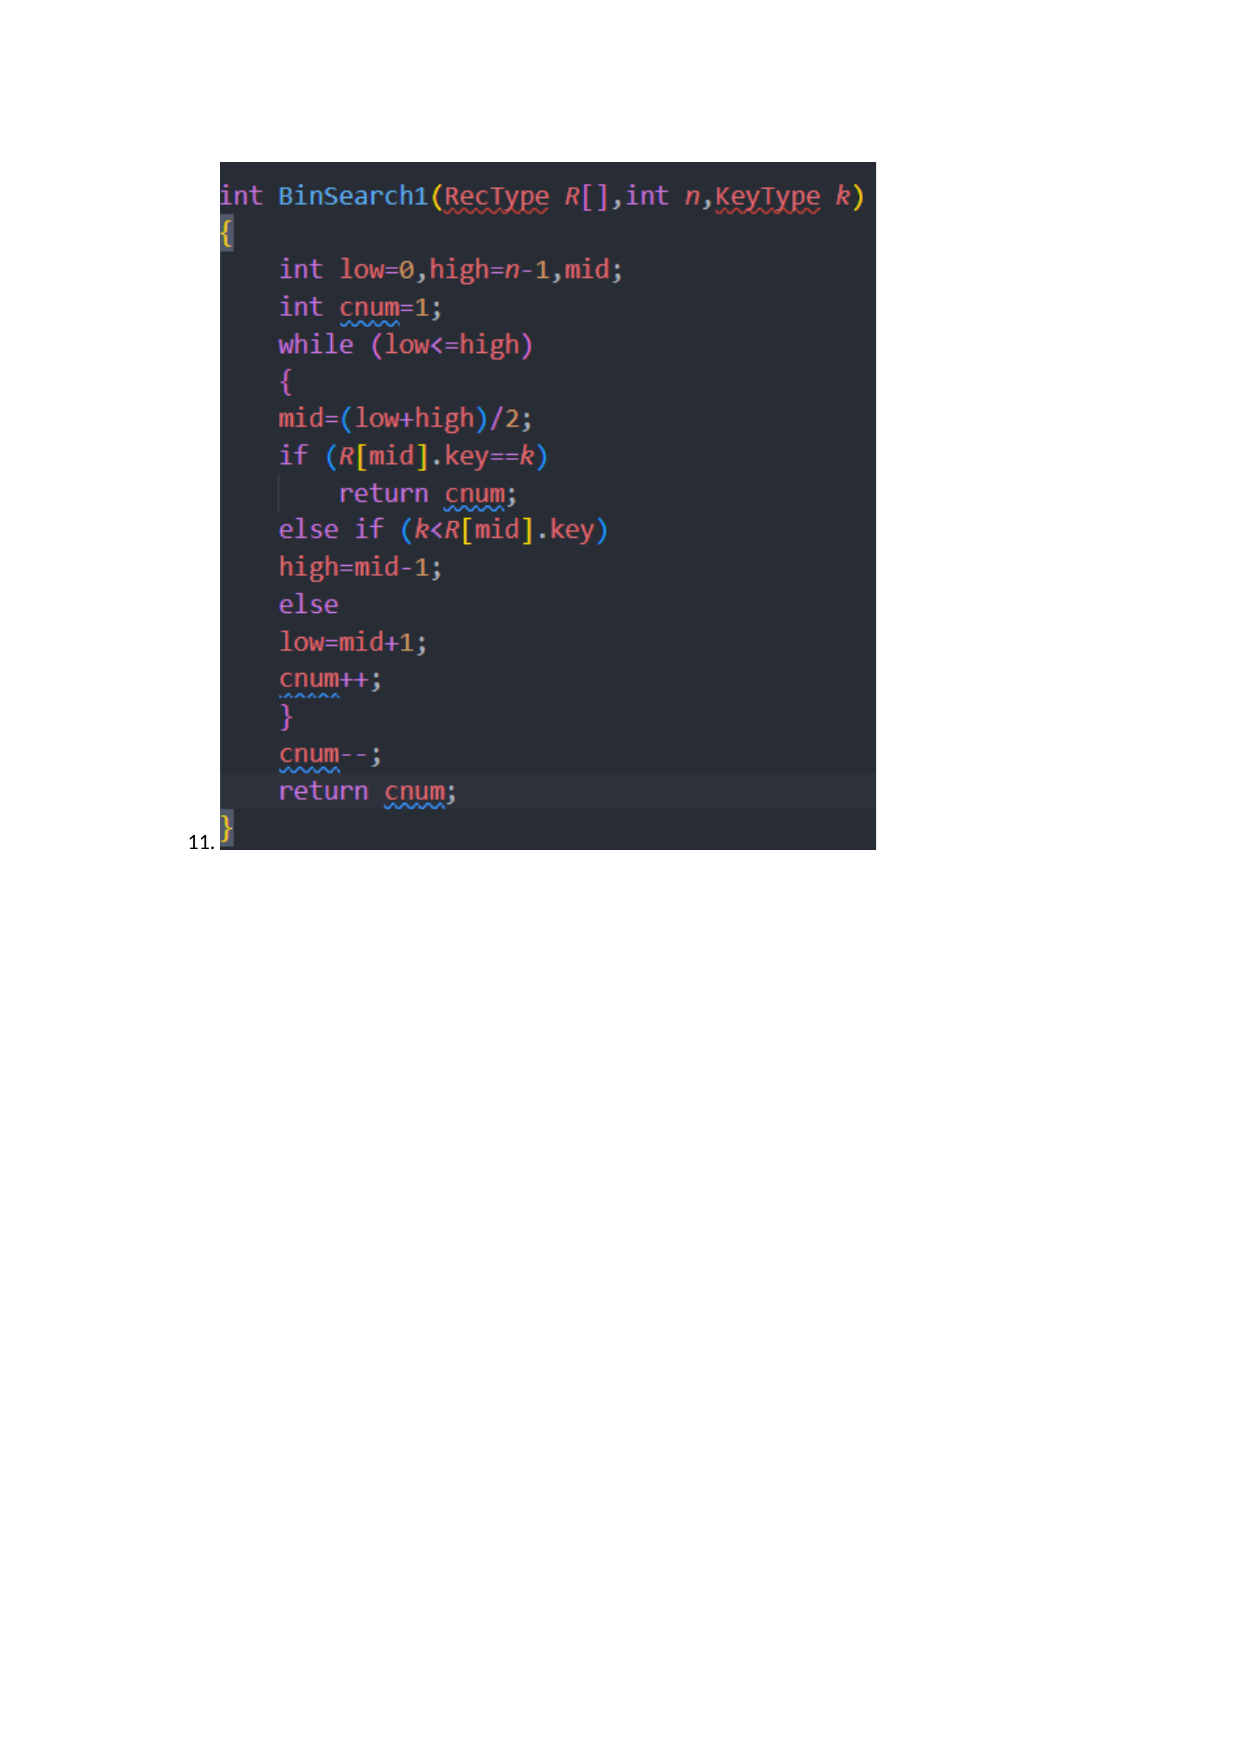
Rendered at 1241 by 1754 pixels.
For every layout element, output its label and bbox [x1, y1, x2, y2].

picture [220, 162, 877, 850]
